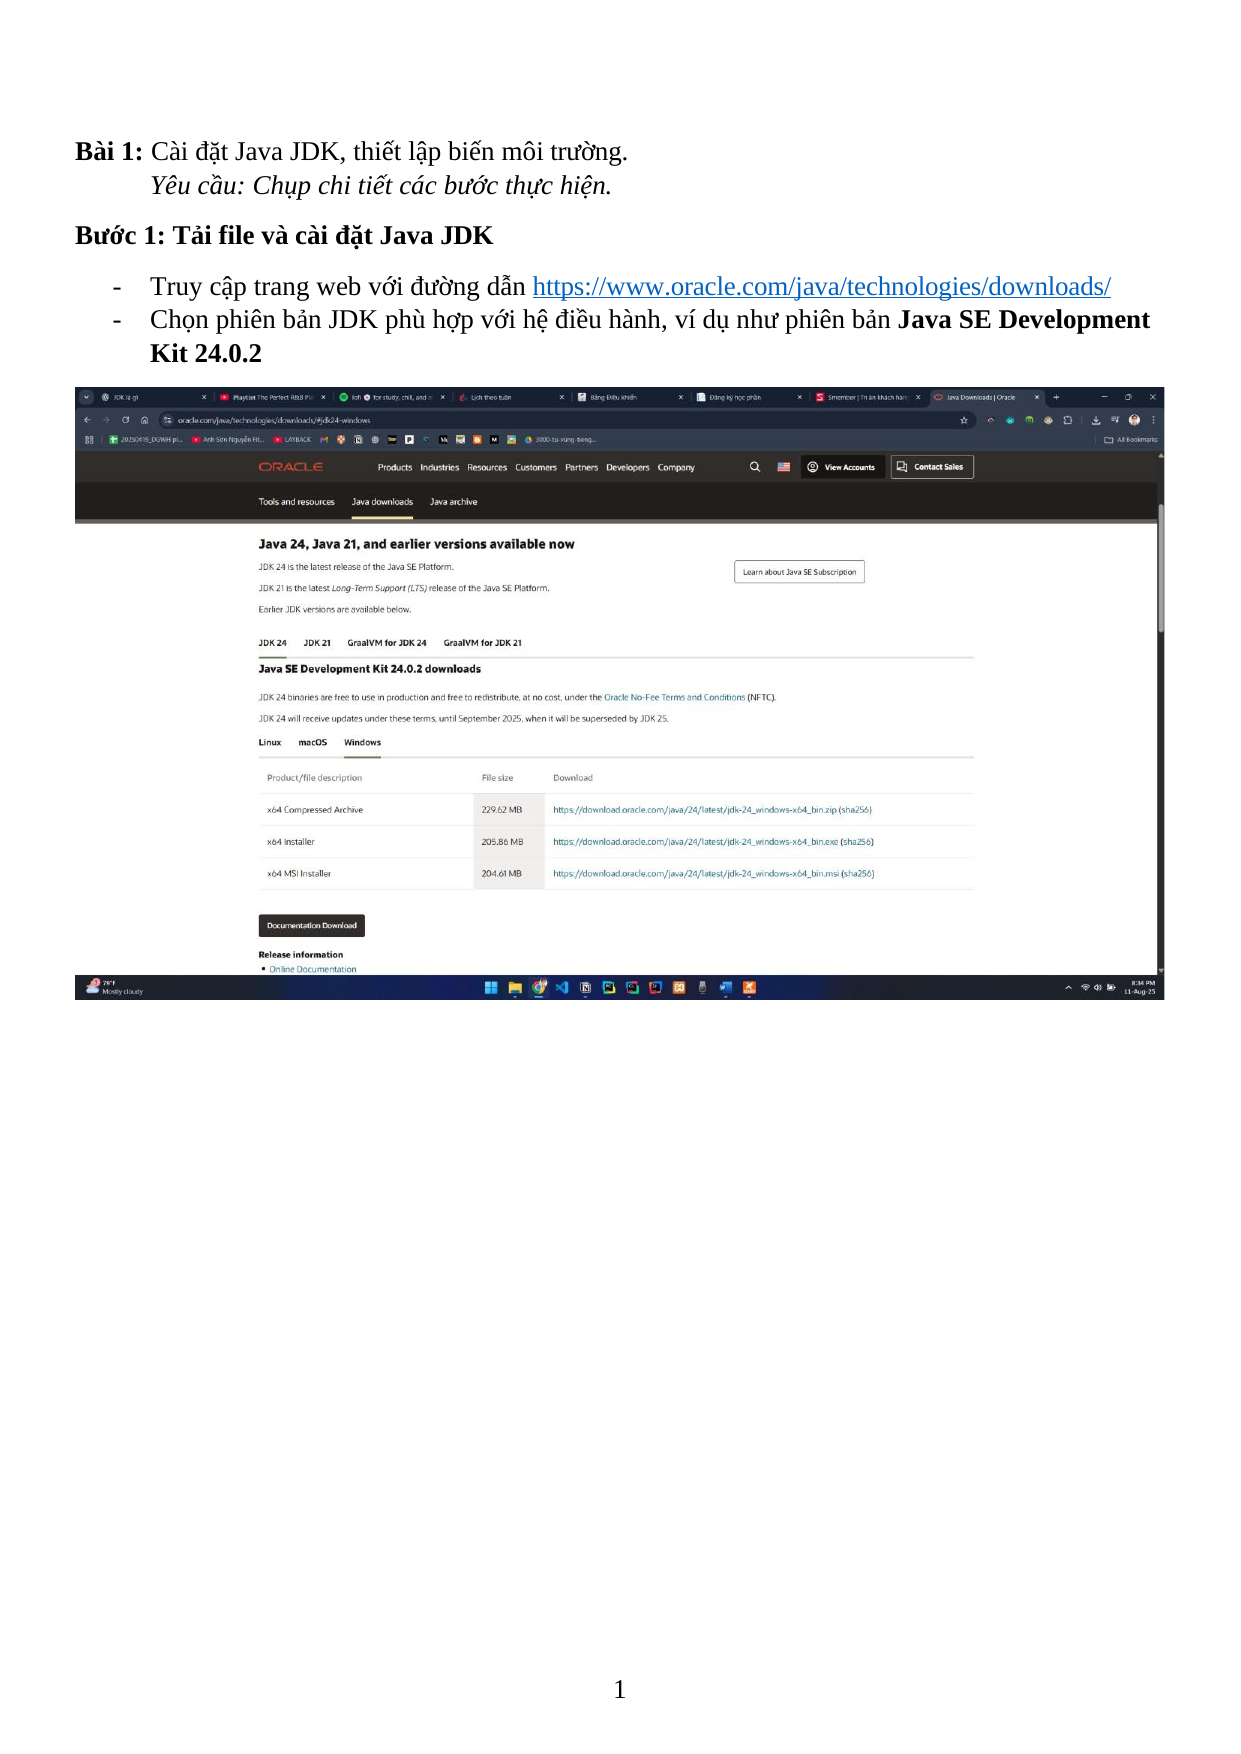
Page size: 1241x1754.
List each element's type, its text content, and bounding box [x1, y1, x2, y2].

picture [75, 387, 1165, 1000]
text 1 [60, 1673, 1181, 1704]
text Yêu cầu: Chụp chi tiết các bước thực hiện. [150, 169, 1181, 200]
text Bước 1: Tải file và cài đặt Java JDK [75, 219, 1181, 250]
text Bài 1: Cài đặt Java JDK, thiết lập biến môi trường. [75, 135, 1181, 166]
list Chọn phiên bản JDK phù hợp với hệ điều hành, ví dụ như phiên bản Java SE Development Kit 24.0.2 [112, 303, 1150, 368]
list Truy cập trang web với đường dẫn https://www.oracle.com/java/technologies/downloads/ [112, 269, 1181, 301]
